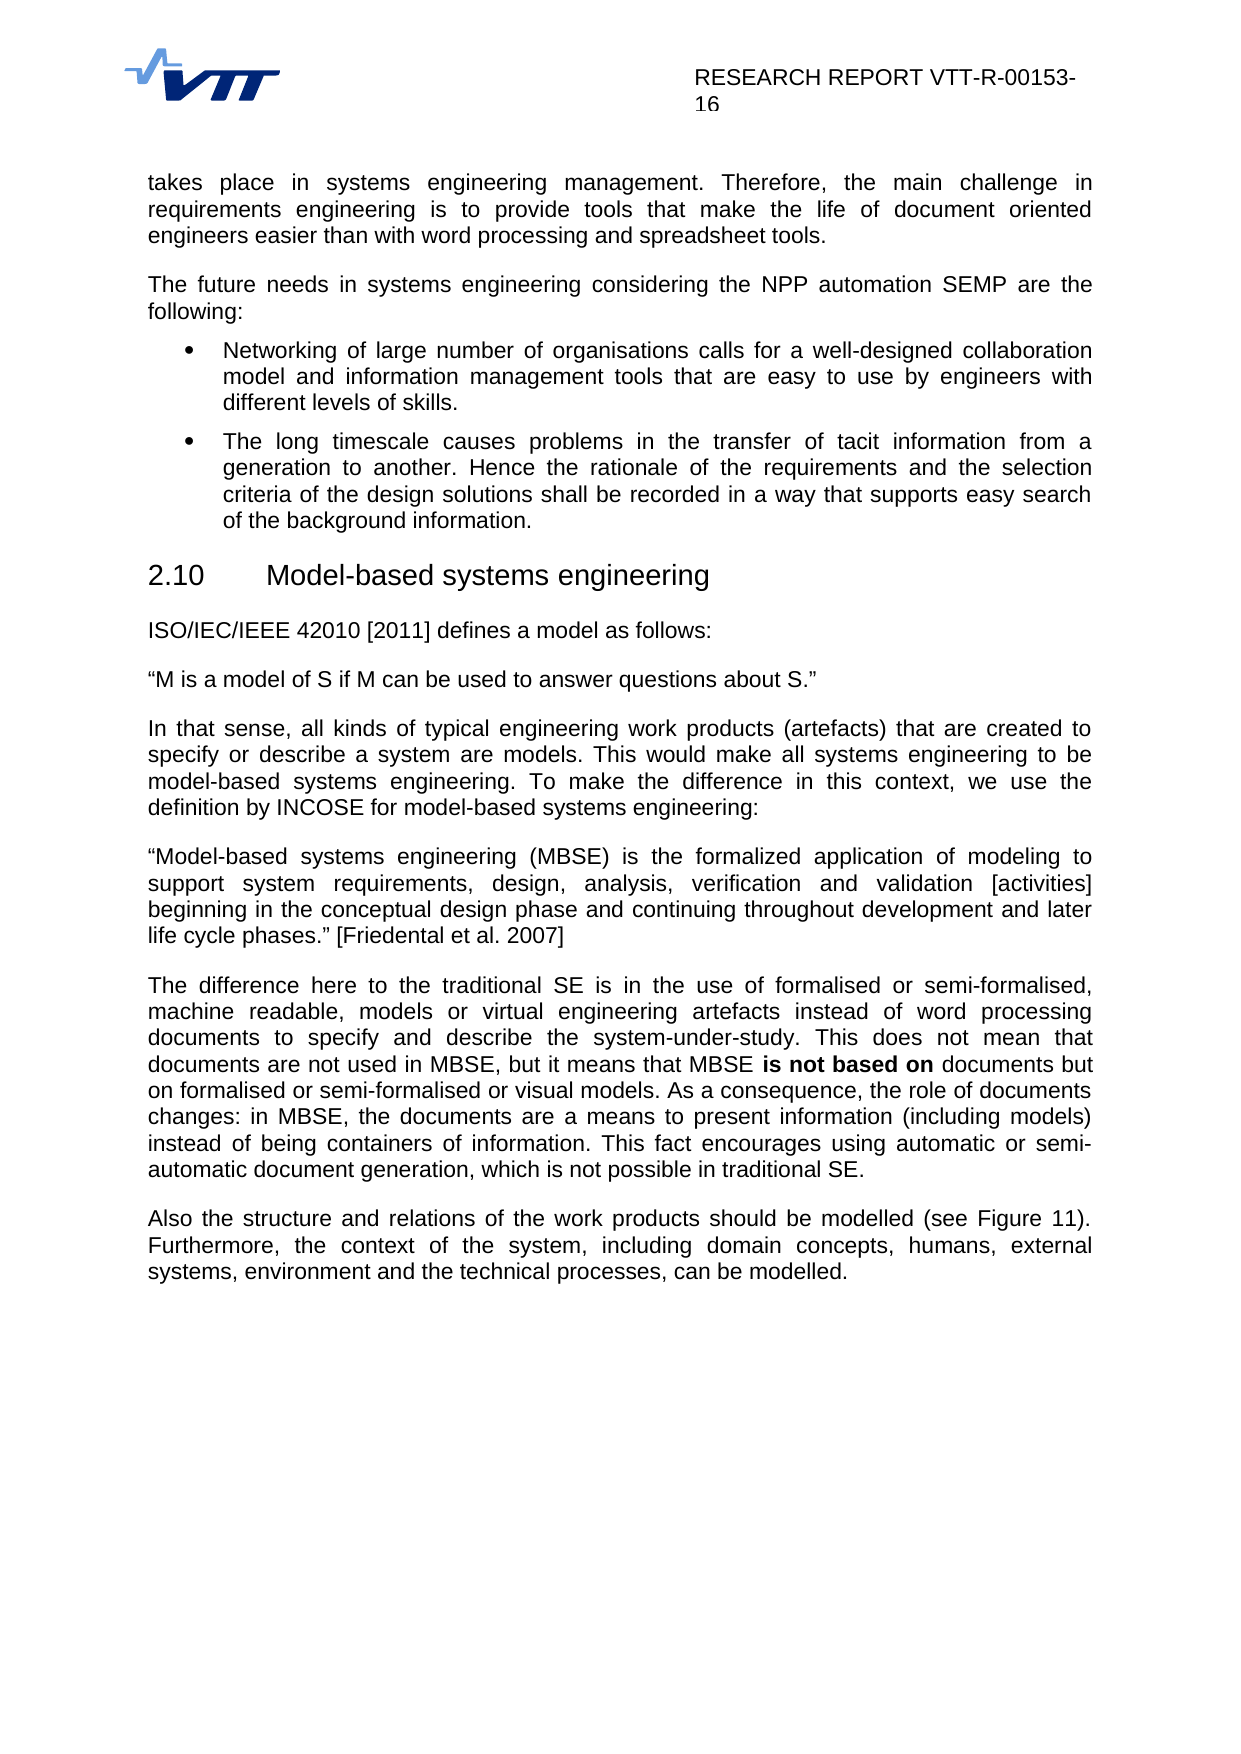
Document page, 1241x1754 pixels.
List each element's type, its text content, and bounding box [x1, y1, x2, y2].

text The difference here to the traditional SE is in the use of formalised or semi-formalised, machine readable, models or virtual engineering artefacts instead of word processing documents to specify and describe the system-under-study. This does not mean that documents are not used in MBSE, but it means that MBSE is not based on documents but on formalised or semi-formalised or visual models. As a consequence, the role of documents changes: in MBSE, the documents are a means to present information (including models) instead of being containers of information. This fact encourages using automatic or semi- automatic document generation, which is not possible in traditional SE. [148, 972, 1093, 1182]
text The future needs in systems engineering considering the NPP automation SEMP are the following: [148, 271, 1093, 324]
list The long timescale causes problems in the transfer of tacit information from a generation to another. Hence the rationale of the requirements and the selection criteria of the design solutions shall be recorded in a way that supports easy search of the background information. [185, 428, 1093, 533]
text Also the structure and relations of the work products should be modelled (see Figure 11). Furthermore, the context of the system, including domain concepts, humans, external systems, environment and the technical processes, can be modelled. [148, 1205, 1093, 1284]
text “Model-based systems engineering (MBSE) is the formalized application of modeling to support system requirements, design, analysis, verification and validation [activities] beginning in the conceptual design phase and continuing throughout development and later life cycle phases.” [Friedental et al. 2007] [148, 843, 1093, 949]
subtitle Model-based systems engineering [148, 558, 1223, 592]
text In that sense, all kinds of typical engineering work products (artefacts) that are created to specify or describe a system are models. This would make all systems engineering to be model-based systems engineering. To make the difference in this context, we use the definition by INCOSE for model-based systems engineering: [148, 715, 1093, 820]
list Networking of large number of organisations calls for a well-designed collaboration model and information management tools that are easy to use by engineers with different levels of skills. [185, 337, 1093, 416]
text “M is a model of S if M can be used to answer questions about S.” [148, 666, 1223, 692]
text ISO/IEC/IEEE 42010 [2011] defines a model as follows: [148, 617, 1223, 643]
text takes place in systems engineering management. Therefore, the main challenge in requirements engineering is to provide tools that make the life of document oriented engineers easier than with word processing and spreadsheet tools. [148, 169, 1093, 248]
